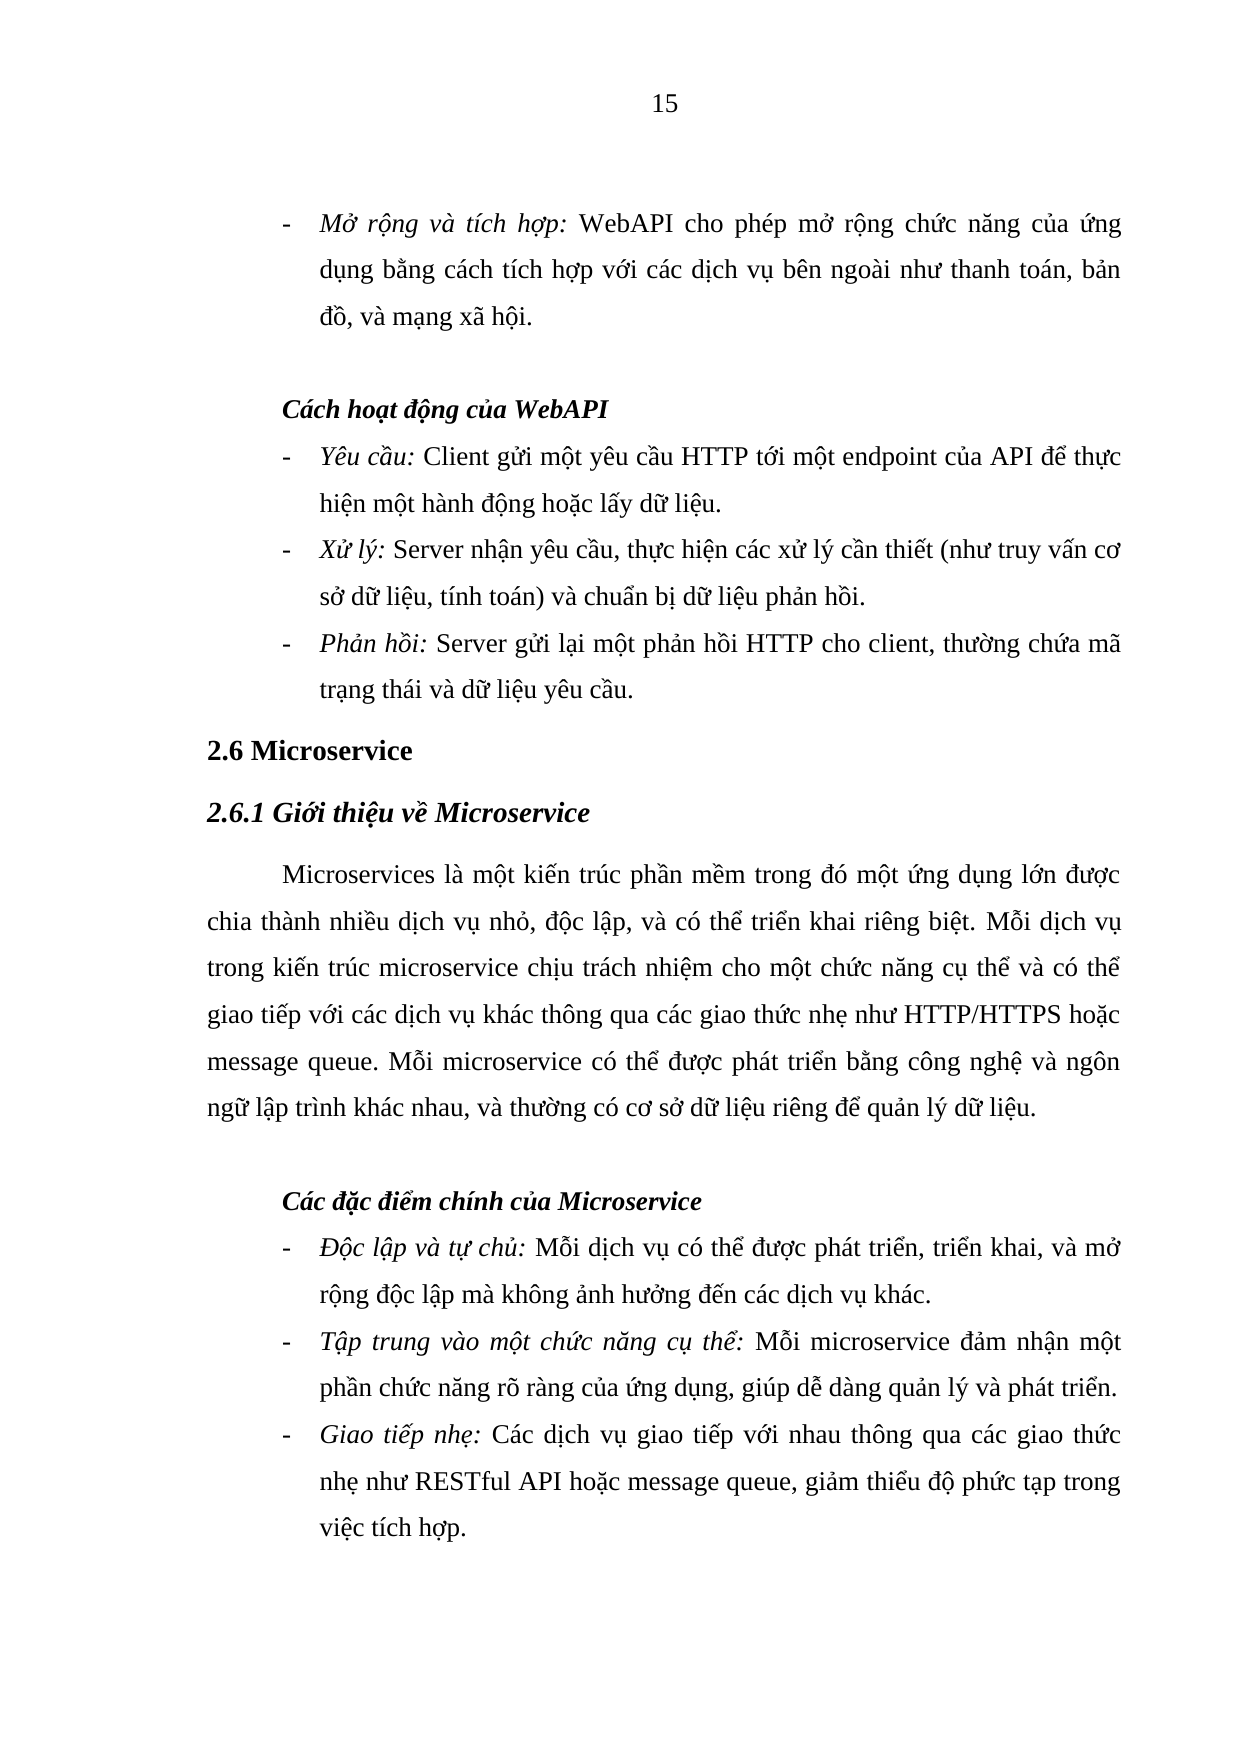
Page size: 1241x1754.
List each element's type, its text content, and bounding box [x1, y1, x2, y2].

text Các đặc điểm chính của Microservice [207, 1185, 1122, 1216]
list Yêu cầu: Client gửi một yêu cầu HTTP tới một endpoint của API để thực hiện một hành động hoặc lấy dữ liệu. [282, 440, 1122, 518]
list Phản hồi: Server gửi lại một phản hồi HTTP cho client, thường chứa mã trạng thái và dữ liệu yêu cầu. [282, 627, 1122, 704]
text Cách hoạt động của WebAPI [207, 393, 1122, 424]
subtitle Giới thiệu về Microservice [207, 795, 1122, 829]
text Microservices là một kiến trúc phần mềm trong đó một ứng dụng lớn được chia thành nhiều dịch vụ nhỏ, độc lập, và có thể triển khai riêng biệt. Mỗi dịch vụ trong kiến trúc microservice chịu trách nhiệm cho một chức năng cụ thể và có thể giao tiếp với các dịch vụ khác thông qua các giao thức nhẹ như HTTP/HTTPS hoặc message queue. Mỗi microservice có thể được phát triển bằng công nghệ và ngôn ngữ lập trình khác nhau, và thường có cơ sở dữ liệu riêng để quản lý dữ liệu. [207, 858, 1122, 1123]
list Giao tiếp nhẹ: Các dịch vụ giao tiếp với nhau thông qua các giao thức nhẹ như RESTful API hoặc message queue, giảm thiểu độ phức tạp trong việc tích hợp. [282, 1418, 1122, 1543]
list Tập trung vào một chức năng cụ thể: Mỗi microservice đảm nhận một phần chức năng rõ ràng của ứng dụng, giúp dễ dàng quản lý và phát triển. [282, 1325, 1122, 1403]
list Độc lập và tự chủ: Mỗi dịch vụ có thể được phát triển, triển khai, và mở rộng độc lập mà không ảnh hưởng đến các dịch vụ khác. [282, 1232, 1122, 1309]
list Xử lý: Server nhận yêu cầu, thực hiện các xử lý cần thiết (như truy vấn cơ sở dữ liệu, tính toán) và chuẩn bị dữ liệu phản hồi. [282, 533, 1122, 611]
subtitle Microservice [207, 733, 1122, 766]
list Mở rộng và tích hợp: WebAPI cho phép mở rộng chức năng của ứng dụng bằng cách tích hợp với các dịch vụ bên ngoài như thanh toán, bản đồ, và mạng xã hội. [282, 207, 1122, 331]
